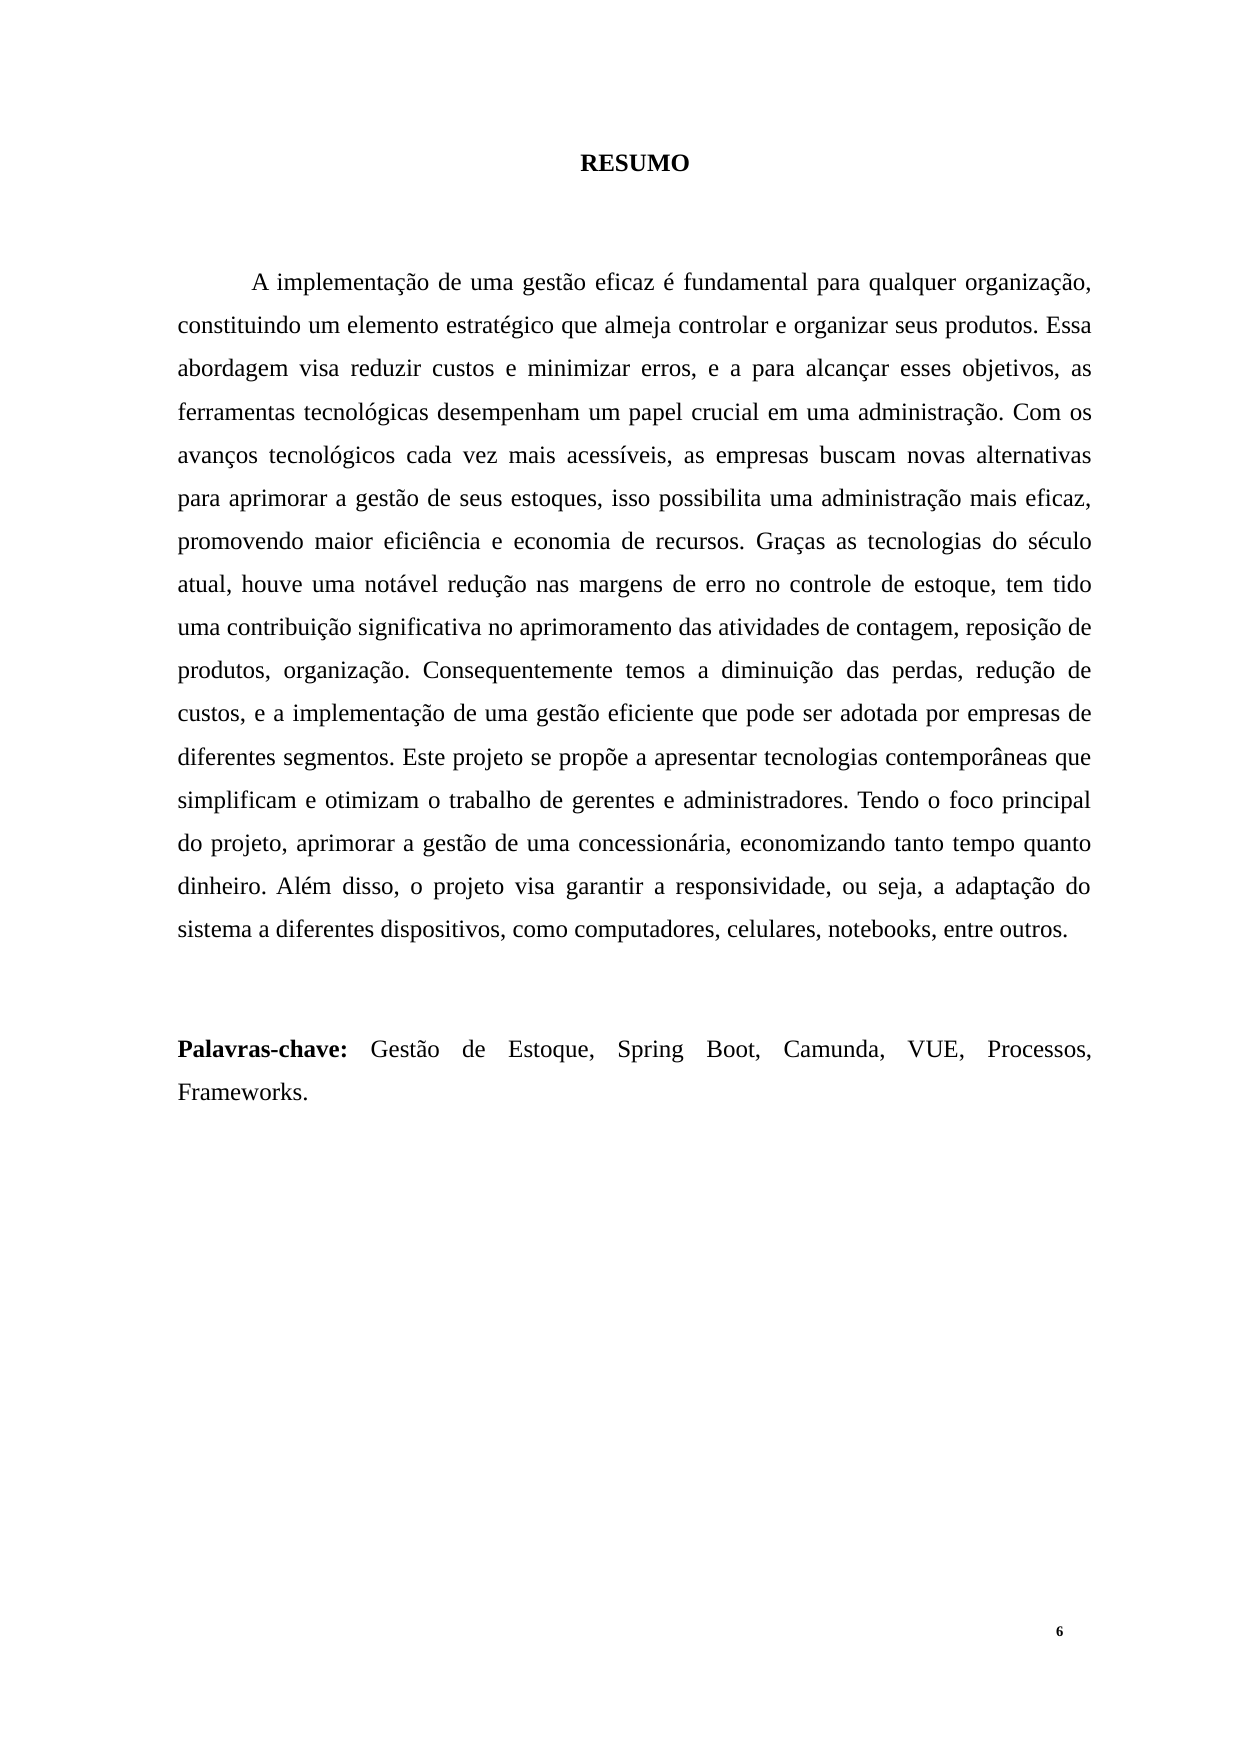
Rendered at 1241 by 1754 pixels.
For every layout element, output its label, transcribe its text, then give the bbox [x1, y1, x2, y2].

text A implementação de uma gestão eficaz é fundamental para qualquer organização, constituindo um elemento estratégico que almeja controlar e organizar seus produtos. Essa abordagem visa reduzir custos e minimizar erros, e a para alcançar esses objetivos, as ferramentas tecnológicas desempenham um papel crucial em uma administração. Com os avanços tecnológicos cada vez mais acessíveis, as empresas buscam novas alternativas para aprimorar a gestão de seus estoques, isso possibilita uma administração mais eficaz, promovendo maior eficiência e economia de recursos. Graças as tecnologias do século atual, houve uma notável redução nas margens de erro no controle de estoque, tem tido uma contribuição significativa no aprimoramento das atividades de contagem, reposição de produtos, organização. Consequentemente temos a diminuição das perdas, redução de custos, e a implementação de uma gestão eficiente que pode ser adotada por empresas de diferentes segmentos. Este projeto se propõe a apresentar tecnologias contemporâneas que simplificam e otimizam o trabalho de gerentes e administradores. Tendo o foco principal do projeto, aprimorar a gestão de uma concessionária, economizando tanto tempo quanto dinheiro. Além disso, o projeto visa garantir a responsividade, ou seja, a adaptação do sistema a diferentes dispositivos, como computadores, celulares, notebooks, entre outros. [177, 267, 1093, 943]
text Palavras-chave: Gestão de Estoque, Spring Boot, Camunda, VUE, Processos, Frameworks. [177, 1034, 1093, 1106]
text RESUMO [177, 148, 1093, 176]
